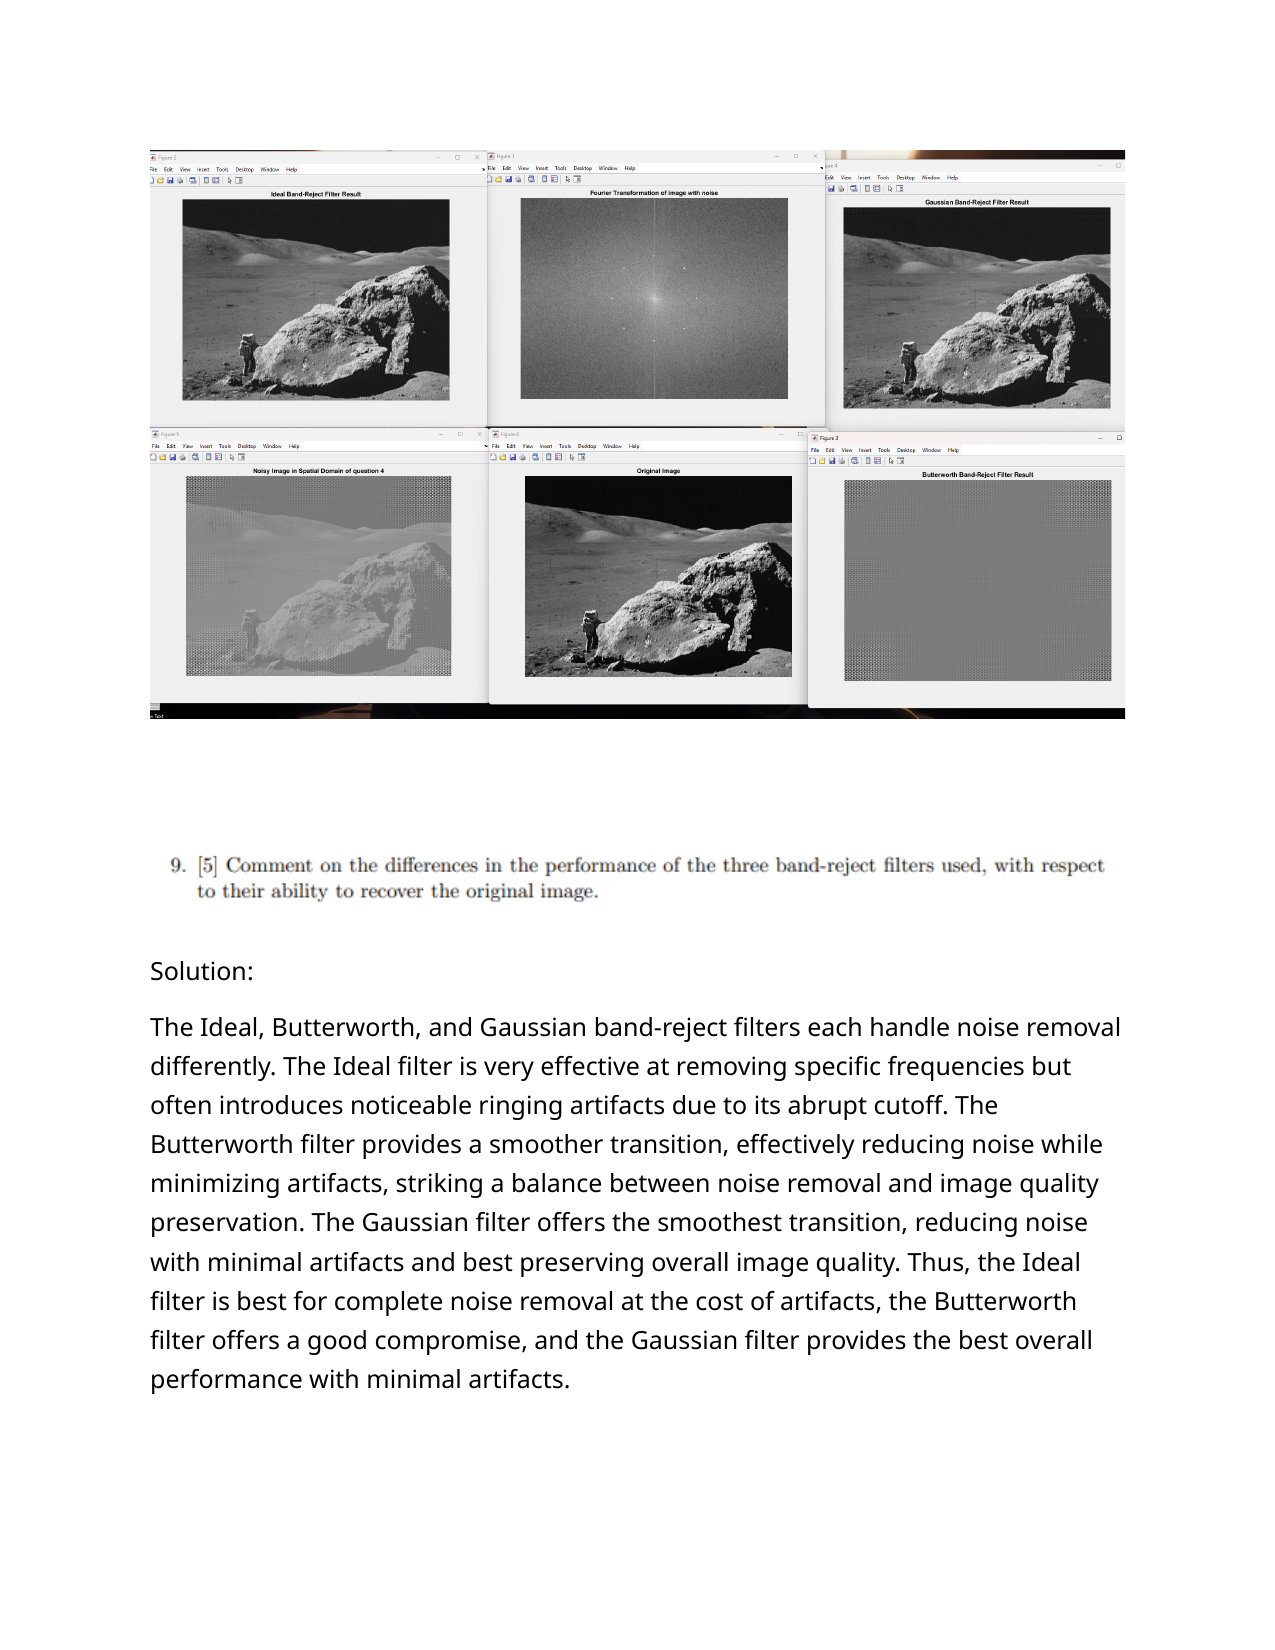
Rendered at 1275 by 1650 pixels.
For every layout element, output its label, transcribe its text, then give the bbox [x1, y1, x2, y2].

picture [150, 852, 1125, 932]
picture [150, 150, 1125, 719]
text The Ideal, Butterworth, and Gaussian band-reject filters each handle noise removal differently. The Ideal filter is very effective at removing specific frequencies but often introduces noticeable ringing artifacts due to its abrupt cutoff. The Butterworth filter provides a smoother transition, effectively reducing noise while minimizing artifacts, striking a balance between noise removal and image quality preservation. The Gaussian filter offers the smoothest transition, reducing noise with minimal artifacts and best preserving overall image quality. Thus, the Ideal filter is best for complete noise removal at the cost of artifacts, the Butterworth filter offers a good compromise, and the Gaussian filter provides the best overall performance with minimal artifacts. [150, 1009, 1125, 1396]
text Solution: [150, 953, 1125, 987]
